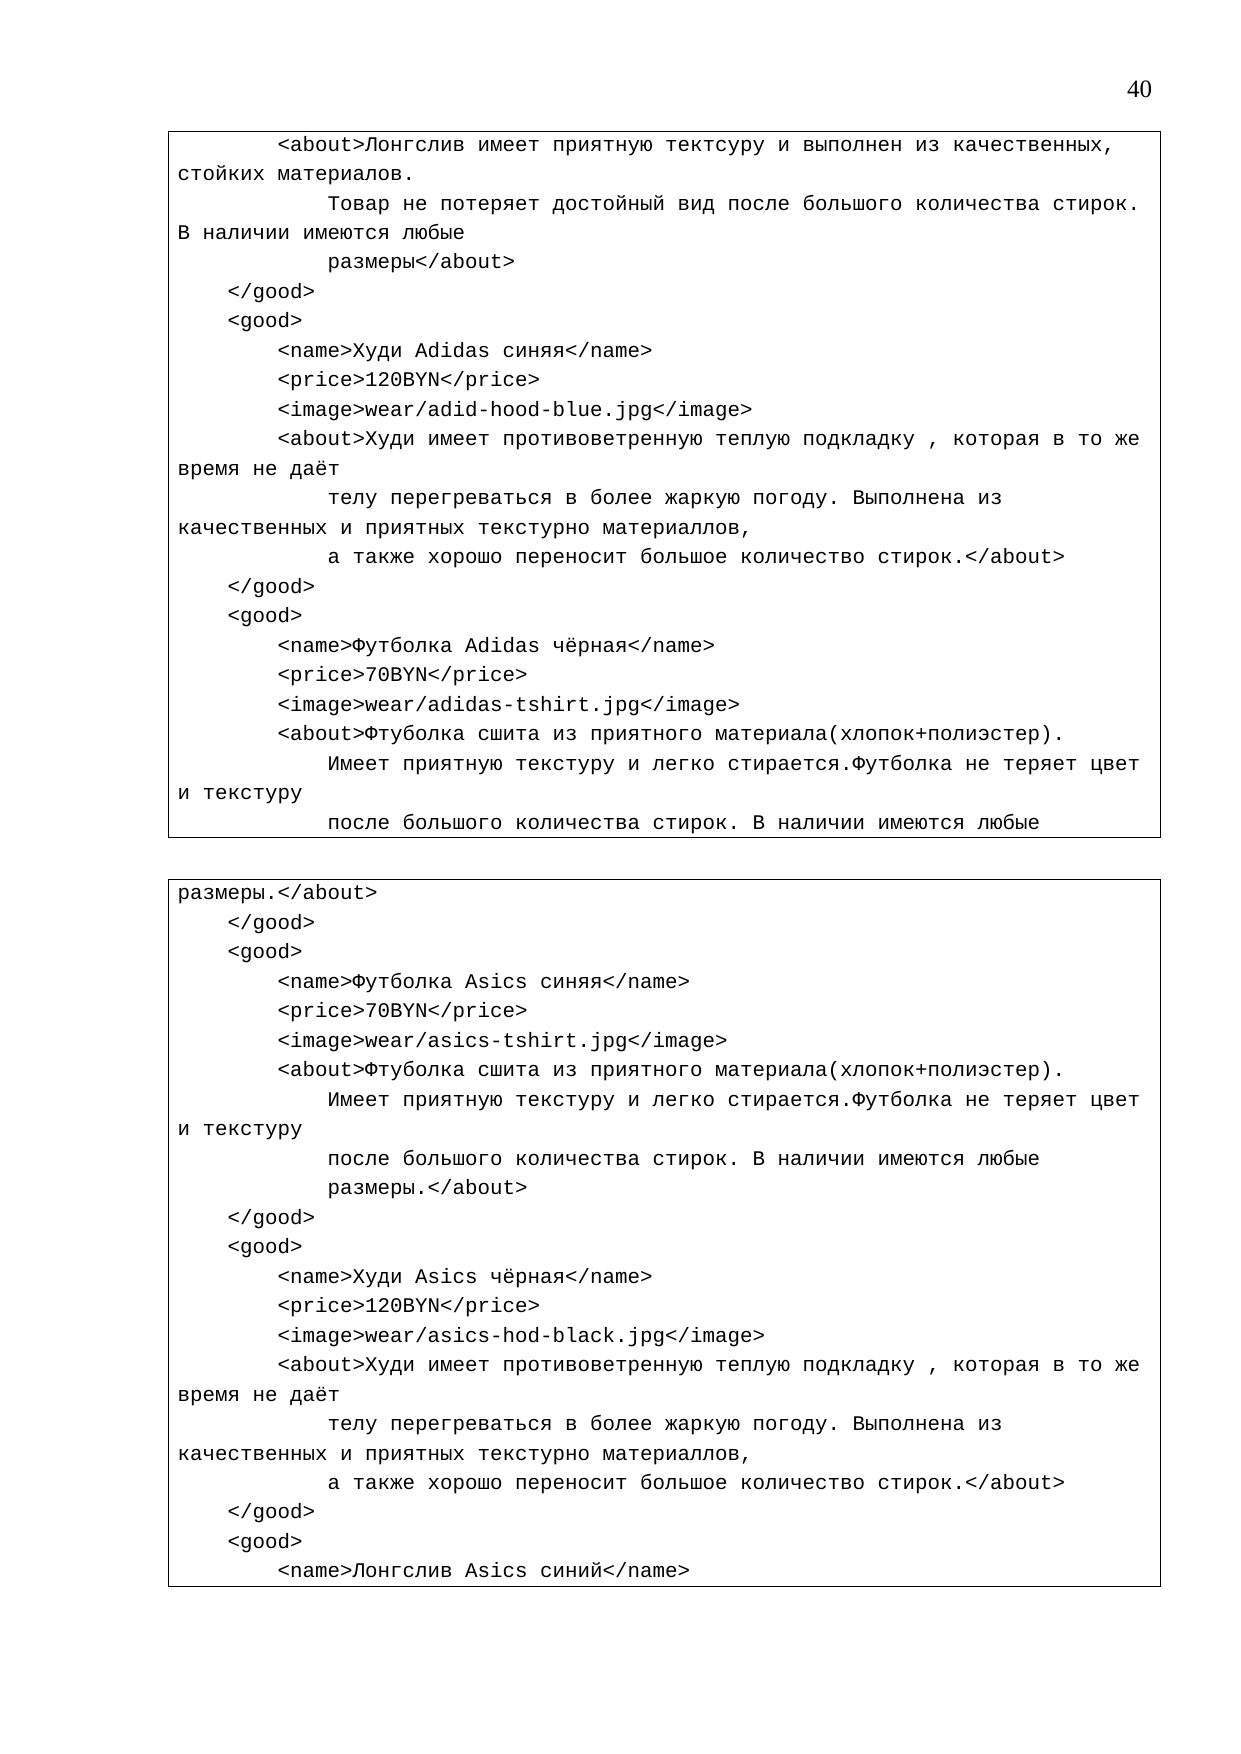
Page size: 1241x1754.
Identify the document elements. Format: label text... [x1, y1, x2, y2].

text <price>70BYN</price> [169, 661, 1160, 688]
text <name>Худи Asics чёрная</name> [169, 1262, 1160, 1289]
text <image>wear/adidas-tshirt.jpg</image> [169, 691, 1160, 717]
text </good> [169, 573, 1160, 599]
text <name>Футболка Adidas чёрная</name> [169, 632, 1160, 658]
text <about>Фтуболка сшита из приятного материала(хлопок+полиэстер). [169, 1056, 1160, 1083]
text </good> [169, 909, 1160, 936]
text <about>Фтуболка сшита из приятного материала(хлопок+полиэстер). [169, 720, 1160, 747]
text Имеет приятную текстуру и легко стирается.Футболка не теряет цвет и текстуру [169, 749, 1160, 806]
text <good> [169, 938, 1160, 965]
text <about>Лонгслив имеет приятную тектсуру и выполнен из качественных, стойких материалов. [169, 132, 1160, 187]
text размеры.</about> [169, 1174, 1160, 1201]
text <price>70BYN</price> [169, 997, 1160, 1024]
text <image>wear/adid-hood-blue.jpg</image> [169, 396, 1160, 423]
text телу перегреваться в более жаркую погоду. Выполнена из качественных и приятных текстурно материаллов, [169, 1410, 1160, 1466]
text <good> [169, 307, 1160, 334]
text Имеет приятную текстуру и легко стирается.Футболка не теряет цвет и текстуру [169, 1086, 1160, 1142]
text <price>120BYN</price> [169, 366, 1160, 393]
text <good> [169, 1528, 1160, 1554]
text </good> [169, 278, 1160, 305]
text Товар не потеряет достойный вид после большого количества стирок. В наличии имеются любые [169, 189, 1160, 246]
text <name>Худи Adidas синяя</name> [169, 337, 1160, 364]
text после большого количества стирок. В наличии имеются любые [169, 808, 1160, 837]
text <price>120BYN</price> [169, 1292, 1160, 1319]
text <about>Худи имеет противоветренную теплую подкладку , которая в то же время не даёт [169, 1351, 1160, 1407]
text после большого количества стирок. В наличии имеются любые [169, 1144, 1160, 1171]
text <about>Худи имеет противоветренную теплую подкладку , которая в то же время не даёт [169, 425, 1160, 482]
text а также хорошо переносит большое количество стирок.</about> [169, 543, 1160, 570]
text <name>Футболка Asics синяя</name> [169, 968, 1160, 994]
text размеры</about> [169, 248, 1160, 275]
text <good> [169, 602, 1160, 629]
text размеры.</about> [169, 880, 1160, 906]
text телу перегреваться в более жаркую погоду. Выполнена из качественных и приятных текстурно материаллов, [169, 484, 1160, 541]
text <image>wear/asics-hod-black.jpg</image> [169, 1321, 1160, 1348]
text <good> [169, 1233, 1160, 1260]
text </good> [169, 1498, 1160, 1525]
text <name>Лонгслив Asics синий</name> [169, 1557, 1160, 1586]
text а также хорошо переносит большое количество стирок.</about> [169, 1469, 1160, 1496]
text <image>wear/asics-tshirt.jpg</image> [169, 1027, 1160, 1053]
text </good> [169, 1203, 1160, 1230]
